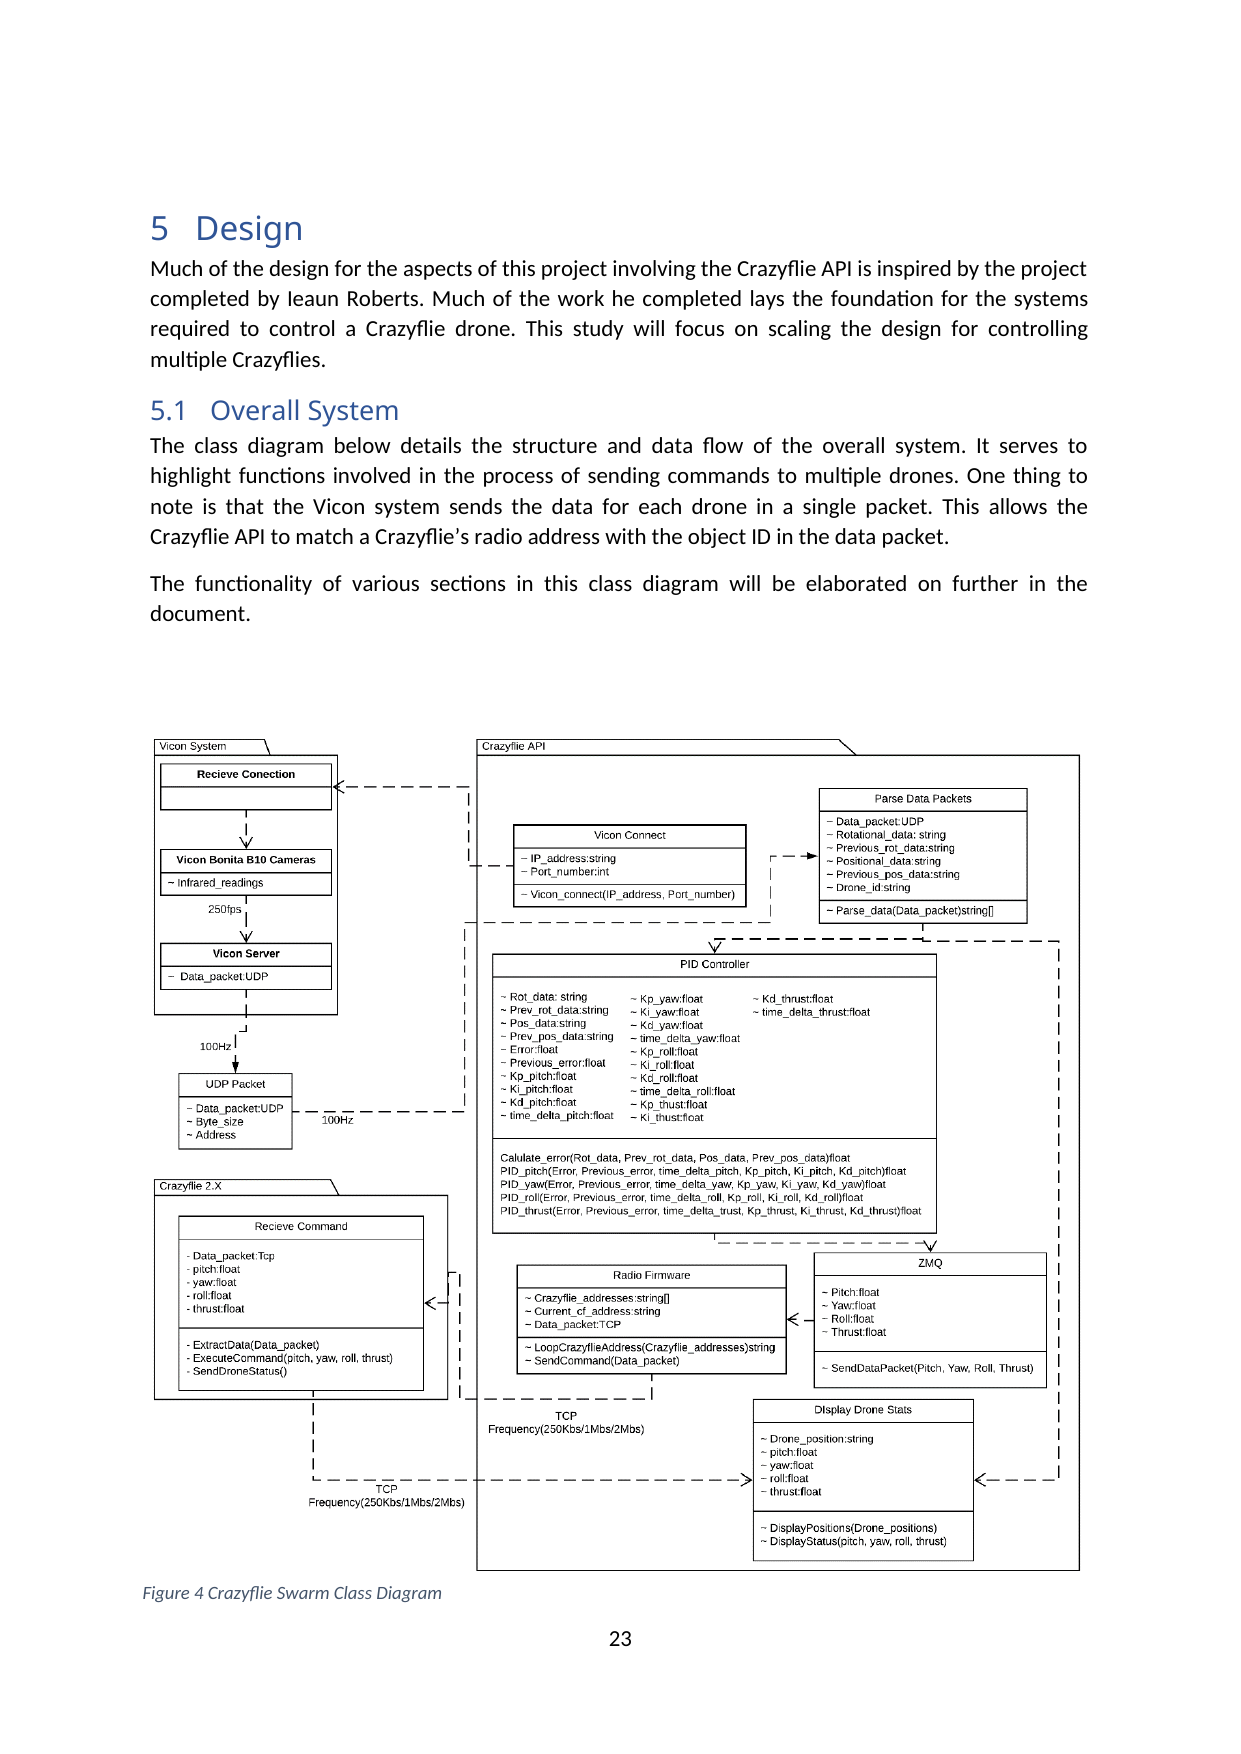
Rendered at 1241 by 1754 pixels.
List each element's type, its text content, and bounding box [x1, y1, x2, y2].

subtitle Design [150, 205, 1090, 251]
text The class diagram below details the structure and data flow of the overall system. It serves to highlight functions involved in the process of sending commands to multiple drones. One thing to note is that the Vicon system sends the data for each drone in a single packet. This allows the Crazyflie API to match a Crazyflie’s radio address with the object ID in the data packet. [150, 431, 1090, 550]
text Much of the design for the aspects of this project involving the Crazyflie API is inspired by the project completed by Ieaun Roberts. Much of the work he completed lays the foundation for the systems required to control a Crazyflie drone. This study will focus on scaling the design for controlling multiple Crazyflies. [150, 254, 1090, 373]
subtitle Overall System [150, 392, 1090, 428]
picture [142, 727, 1083, 1573]
text The functionality of various sections in this class diagram will be elaborated on further in the document. [150, 569, 1090, 627]
